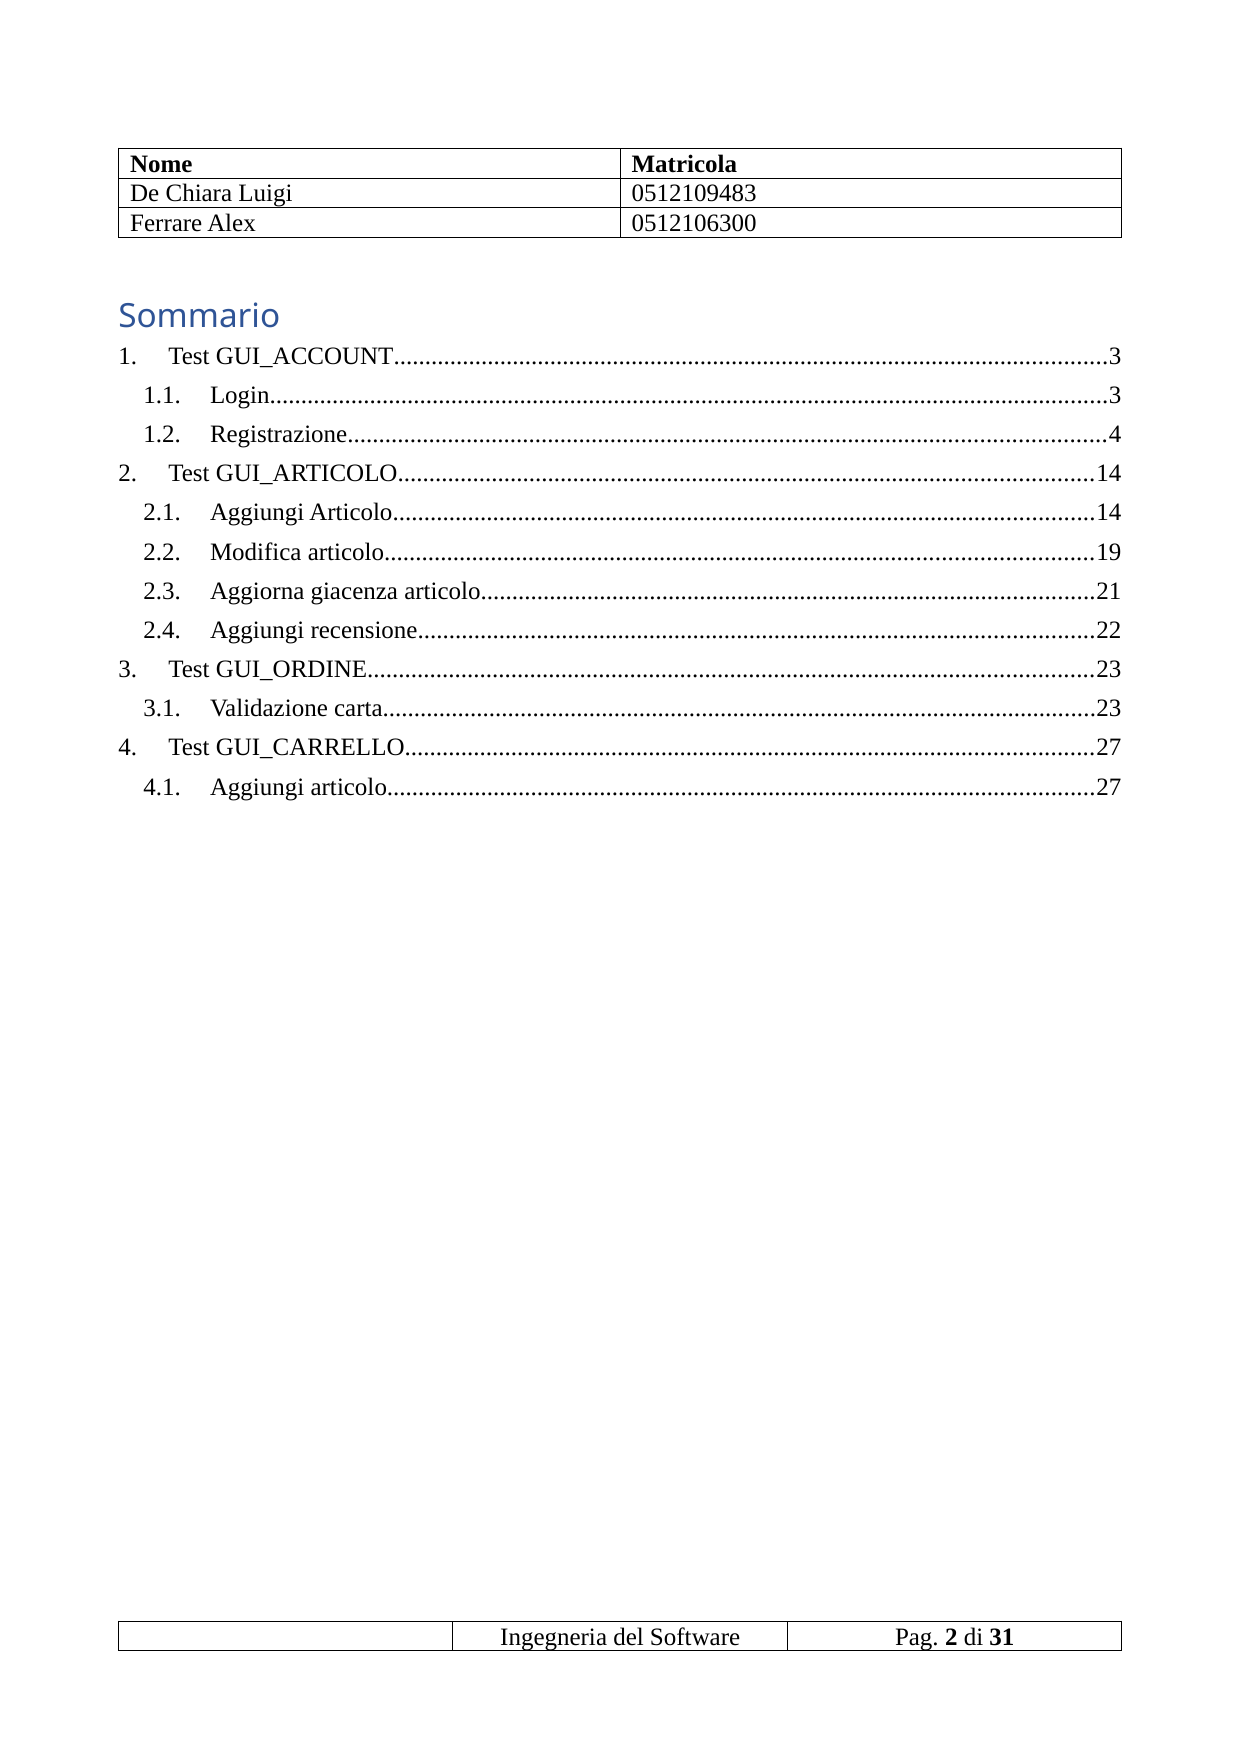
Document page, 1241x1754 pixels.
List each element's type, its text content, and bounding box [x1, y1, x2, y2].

table_header Nome [119, 149, 620, 177]
table_cell 0512109483 [621, 179, 1121, 207]
table_cell 0512106300 [621, 208, 1121, 237]
table_header Matricola [621, 149, 1121, 177]
table_cell De Chiara Luigi [119, 179, 620, 207]
table_cell Ferrare Alex [119, 208, 620, 237]
